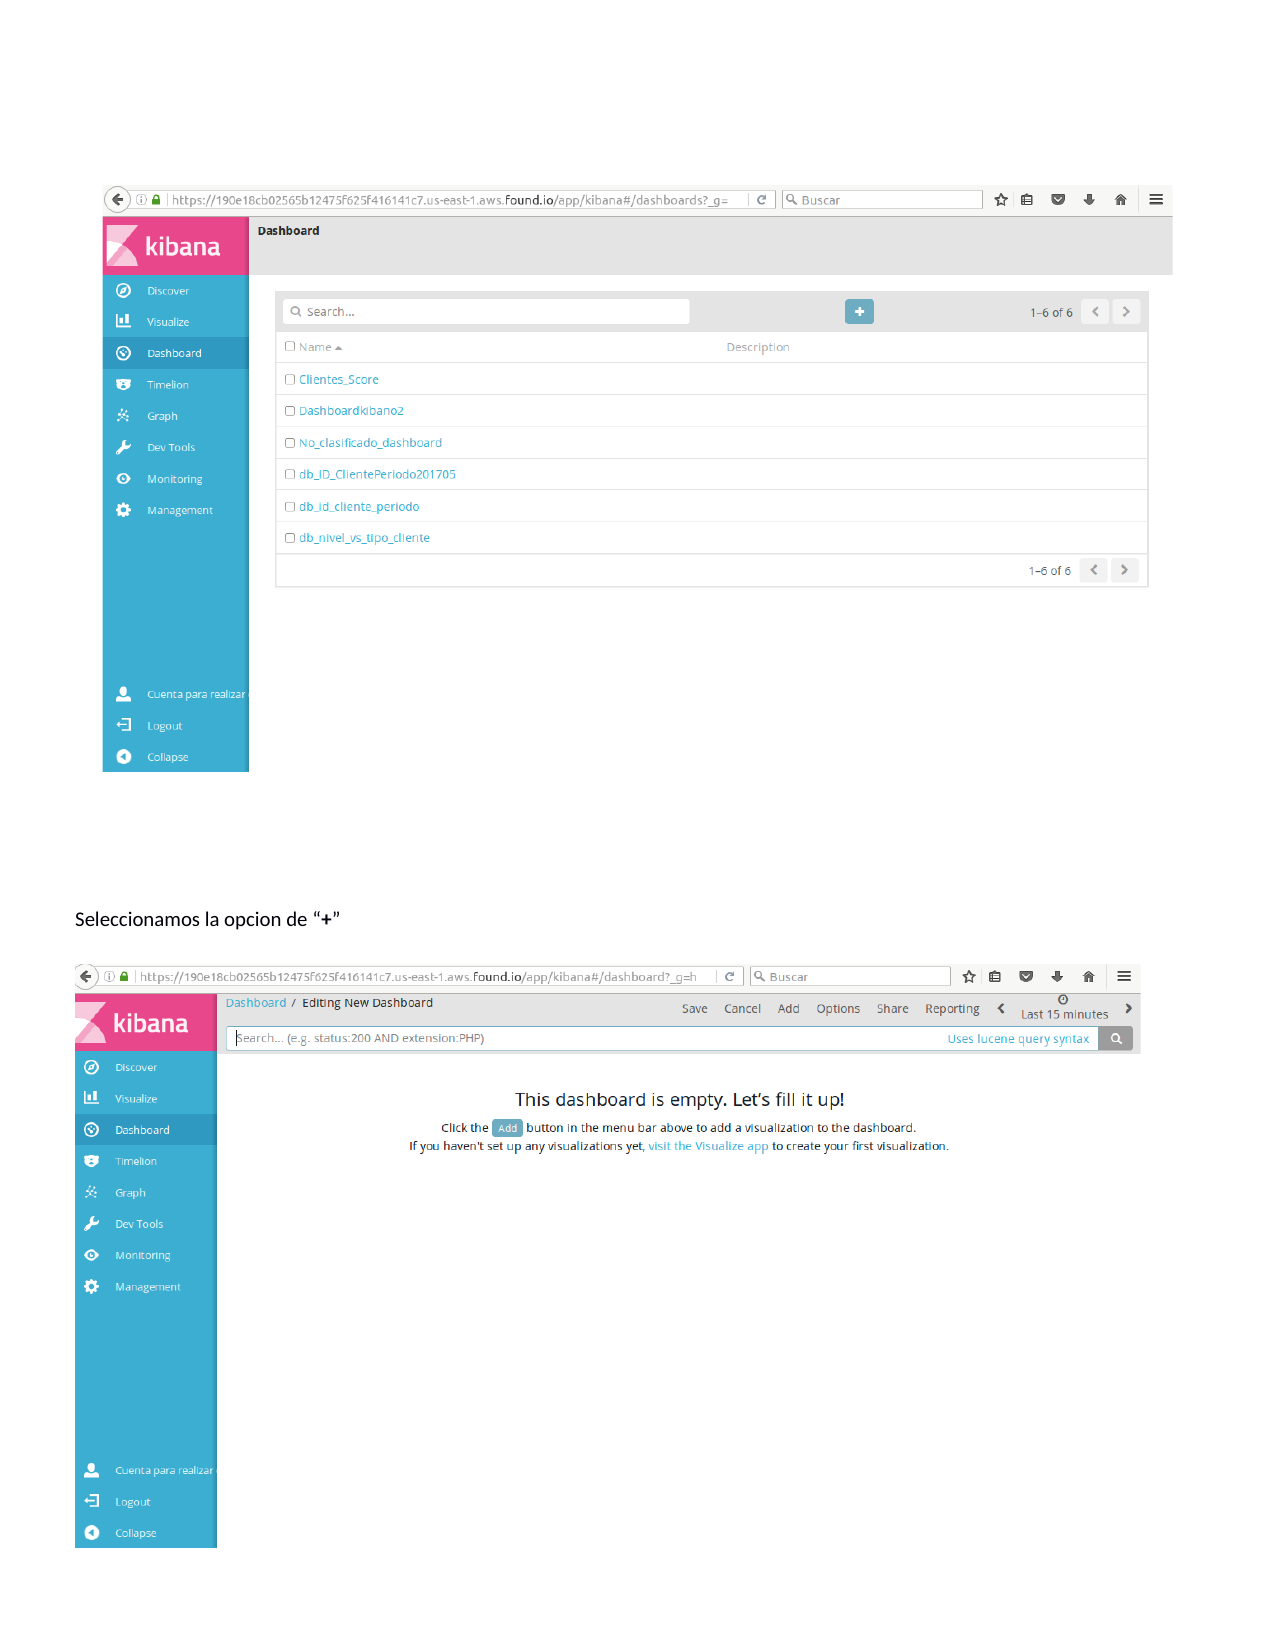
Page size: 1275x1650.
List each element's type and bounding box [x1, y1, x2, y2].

picture [102, 185, 1173, 772]
picture [75, 964, 1141, 1548]
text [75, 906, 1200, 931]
